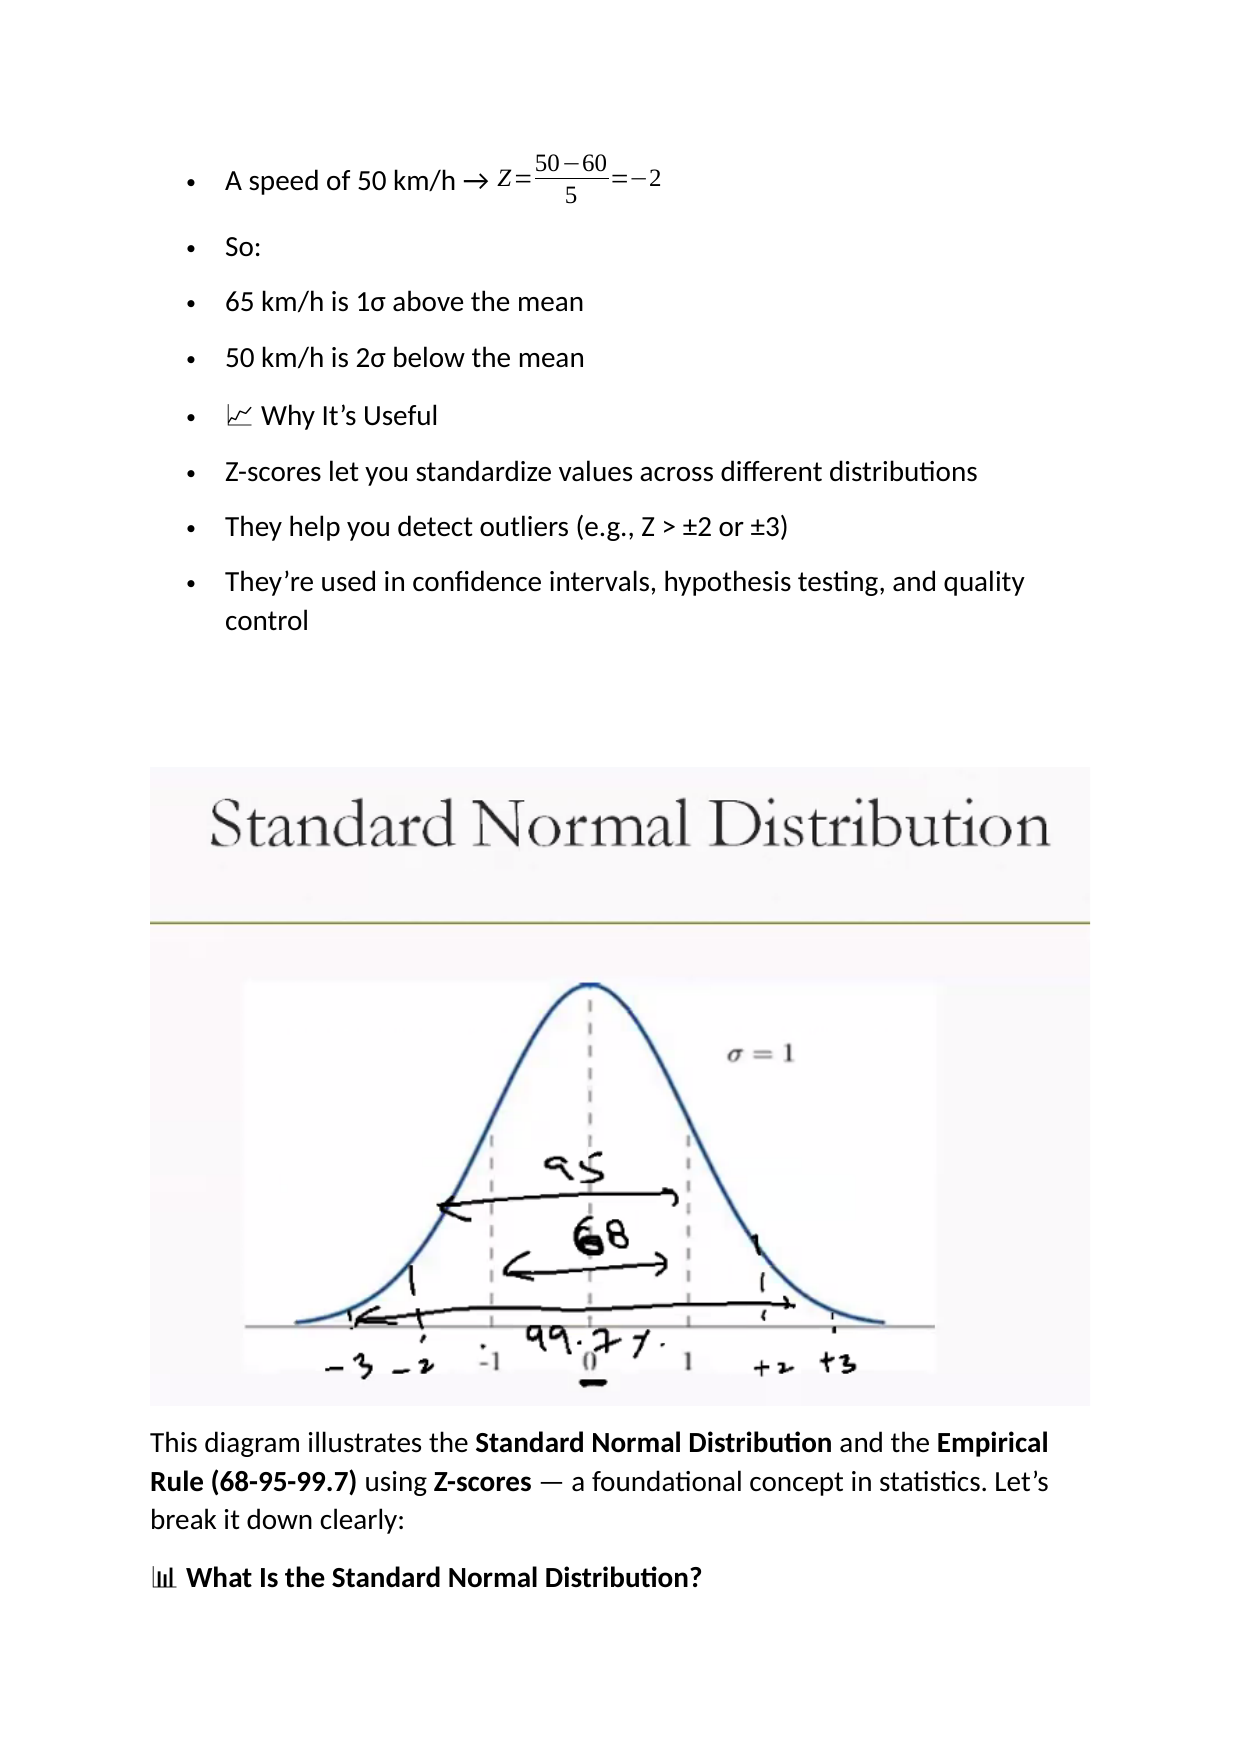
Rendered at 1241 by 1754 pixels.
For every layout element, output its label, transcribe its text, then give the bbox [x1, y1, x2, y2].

list 50 km/h is 2σ below the mean [187, 339, 1090, 374]
list So: [187, 228, 1090, 264]
list Z-scores let you standardize values across different distributions [187, 453, 1090, 489]
text 📊 What Is the Standard Normal Distribution? [150, 1556, 1090, 1596]
list They help you detect outliers (e.g., Z > ±2 or ±3) [187, 508, 1090, 544]
list 65 km/h is 1σ above the mean [187, 283, 1090, 319]
list A speed of 50 km/h → [187, 150, 1090, 209]
picture [150, 767, 1091, 1406]
list They’re used in confidence intervals, hypothesis testing, and quality control [187, 563, 1090, 637]
list 📈 Why It’s Useful [187, 394, 1090, 433]
text This diagram illustrates the Standard Normal Distribution and the Empirical Rule (68-95-99.7) using Z-scores — a foundational concept in statistics. Let’s break it down clearly: [150, 1424, 1090, 1537]
